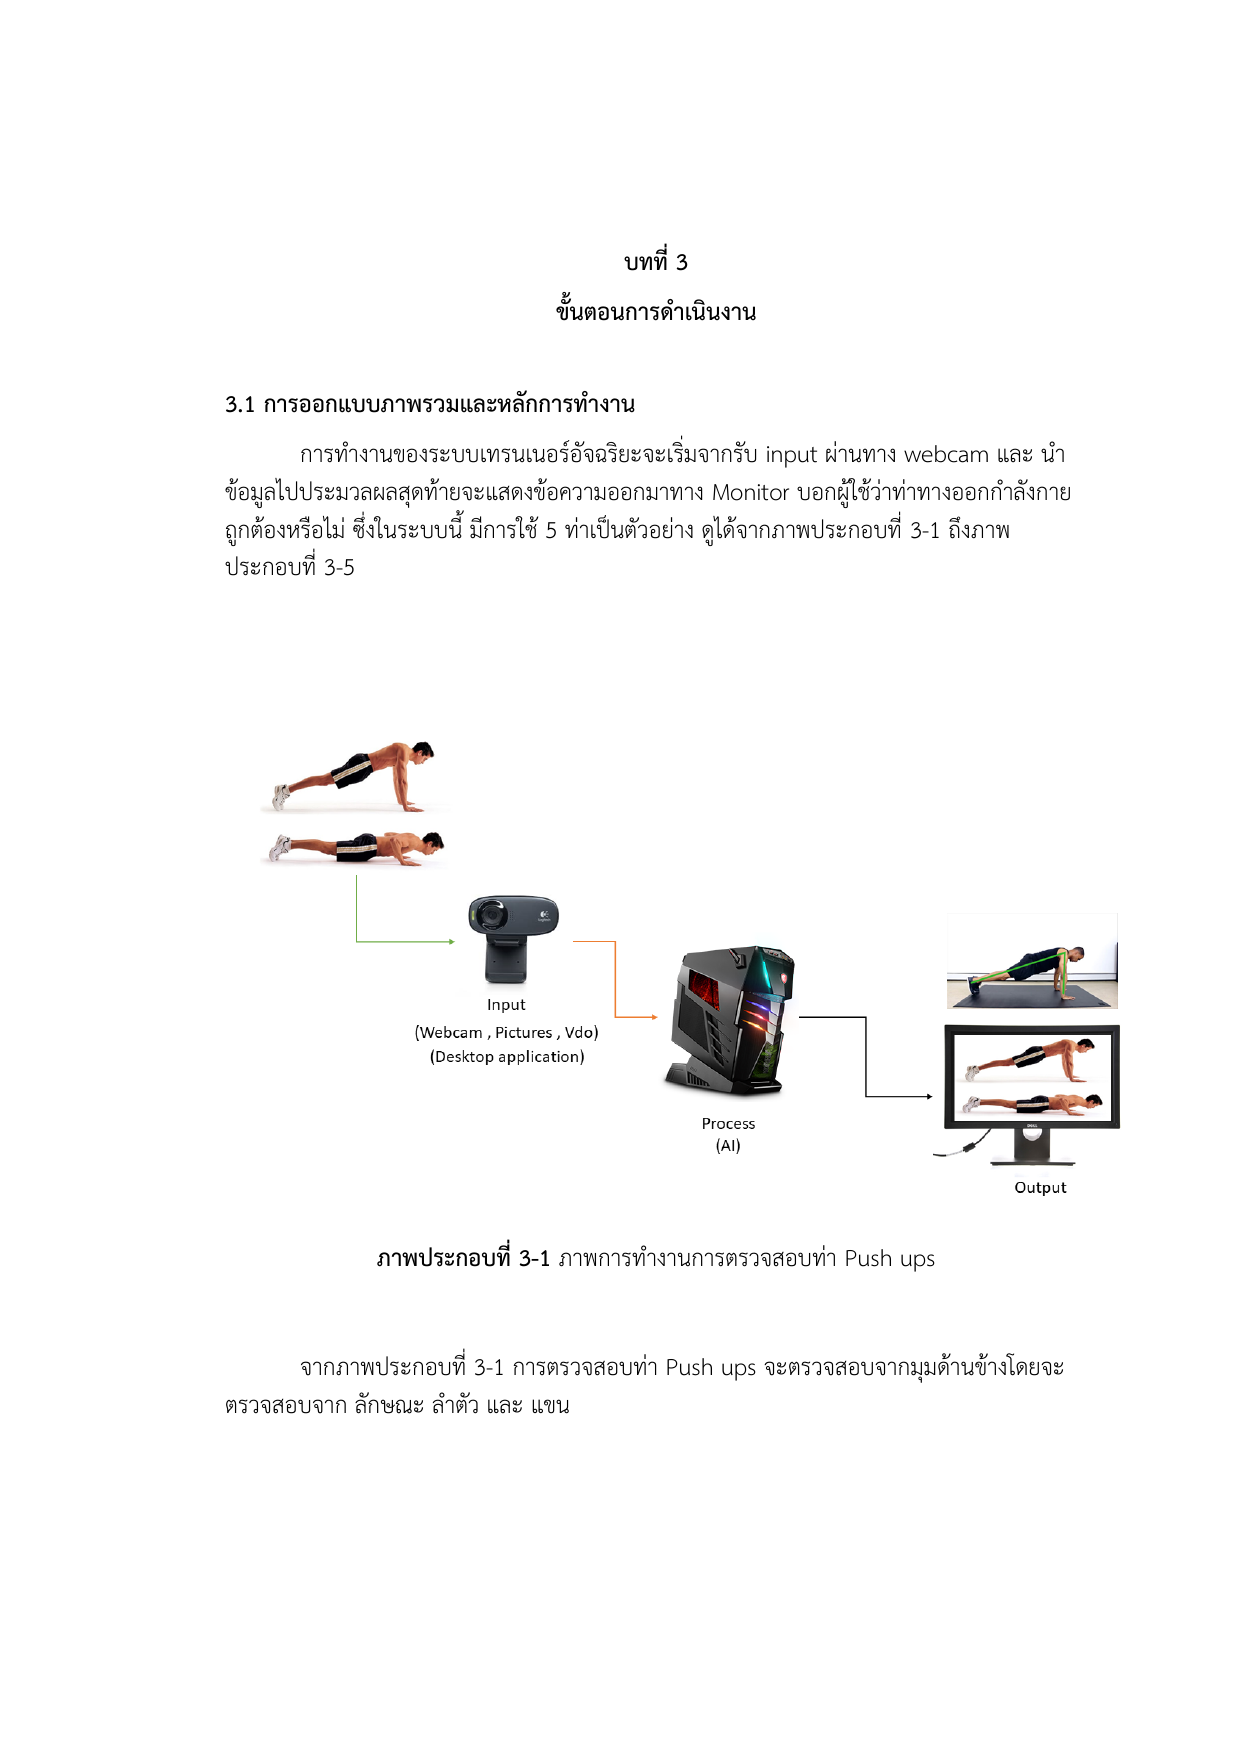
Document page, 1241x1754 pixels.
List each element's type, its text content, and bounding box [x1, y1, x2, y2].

text ภาพประกอบที่ 3-1 ภาพการทำงานการตรวจสอบท่า Push ups [225, 1238, 1087, 1275]
text จากภาพประกอบที่ 3-1 การตรวจสอบท่า Push ups จะตรวจสอบจากมุมด้านข้างโดยจะตรวจสอบจาก ลักษณะ ลำตัว และ แขน [225, 1346, 1087, 1421]
text ขั้นตอนการดำเนินงาน [225, 291, 1087, 329]
subtitle 3.1 การออกแบบภาพรวมและหลักการทำงาน [225, 383, 1087, 421]
text การทำงานของระบบเทรนเนอร์อัจฉริยะจะเริ่มจากรับ input ผ่านทาง webcam และ นำข้อมูลไปประมวลผลสุดท้ายจะแสดงข้อความออกมาทาง Monitor บอกผู้ใช้ว่าท่าทางออกกำลังกายถูกต้องหรือไม่ ซึ่งในระบบนี้ มีการใช้ 5 ท่าเป็นตัวอย่าง ดูได้จากภาพประกอบที่ 3-1 ถึงภาพประกอบที่ 3-5 [225, 433, 1087, 584]
picture [225, 709, 1163, 1238]
subtitle บทที่ 3 [225, 241, 1087, 278]
